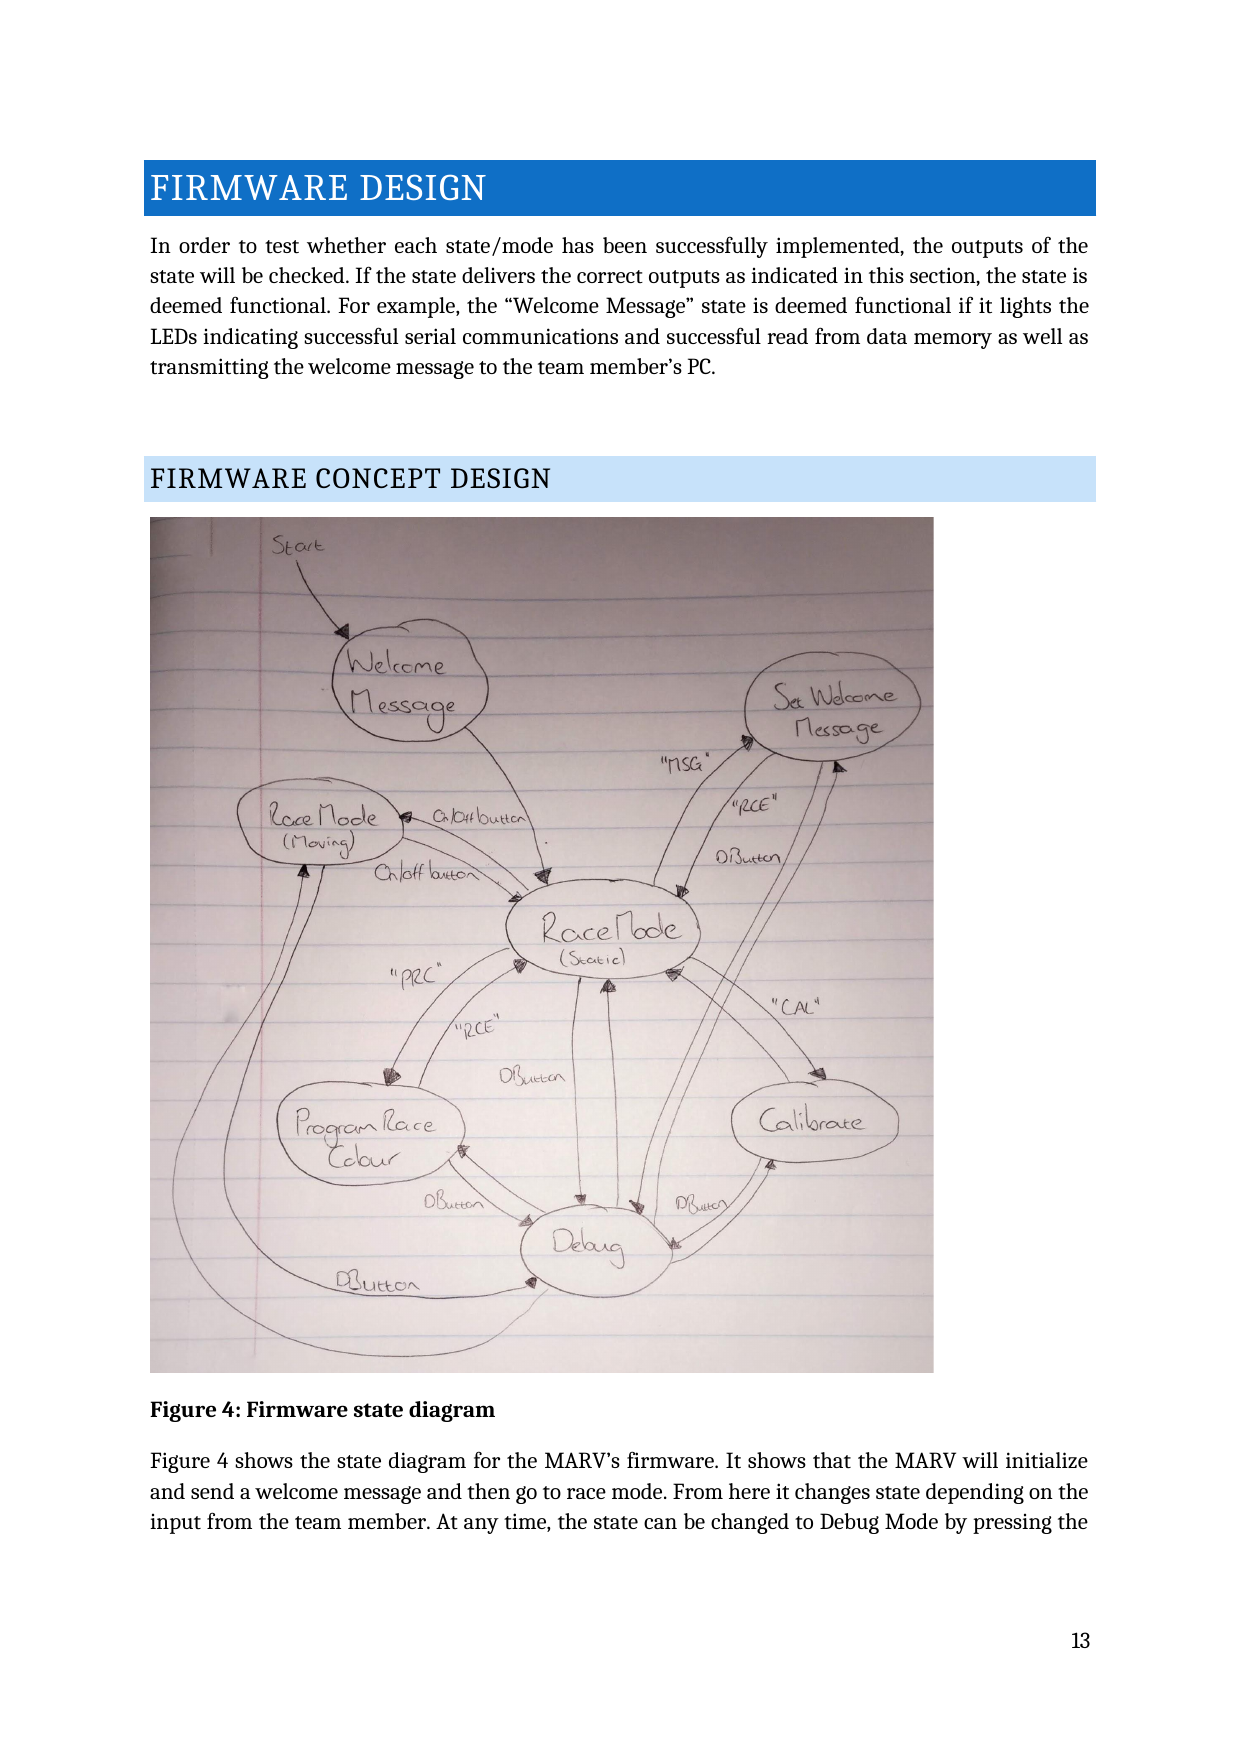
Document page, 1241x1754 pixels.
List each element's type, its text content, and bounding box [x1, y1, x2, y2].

subtitle Firmware design [150, 167, 1090, 210]
text In order to test whether each state/mode has been successfully implemented, the outputs of the state will be checked. If the state delivers the correct outputs as indicated in this section, the state is deemed functional. For example, the “Welcome Message” state is deemed functional if it lights the LEDs indicating successful serial communications and successful read from data memory as well as transmitting the welcome message to the team member’s PC. [150, 233, 1090, 380]
text Figure 4: Firmware state diagram [150, 1397, 1090, 1423]
picture [150, 517, 934, 1373]
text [150, 1448, 1090, 1535]
subtitle Firmware concept design [150, 462, 1090, 496]
